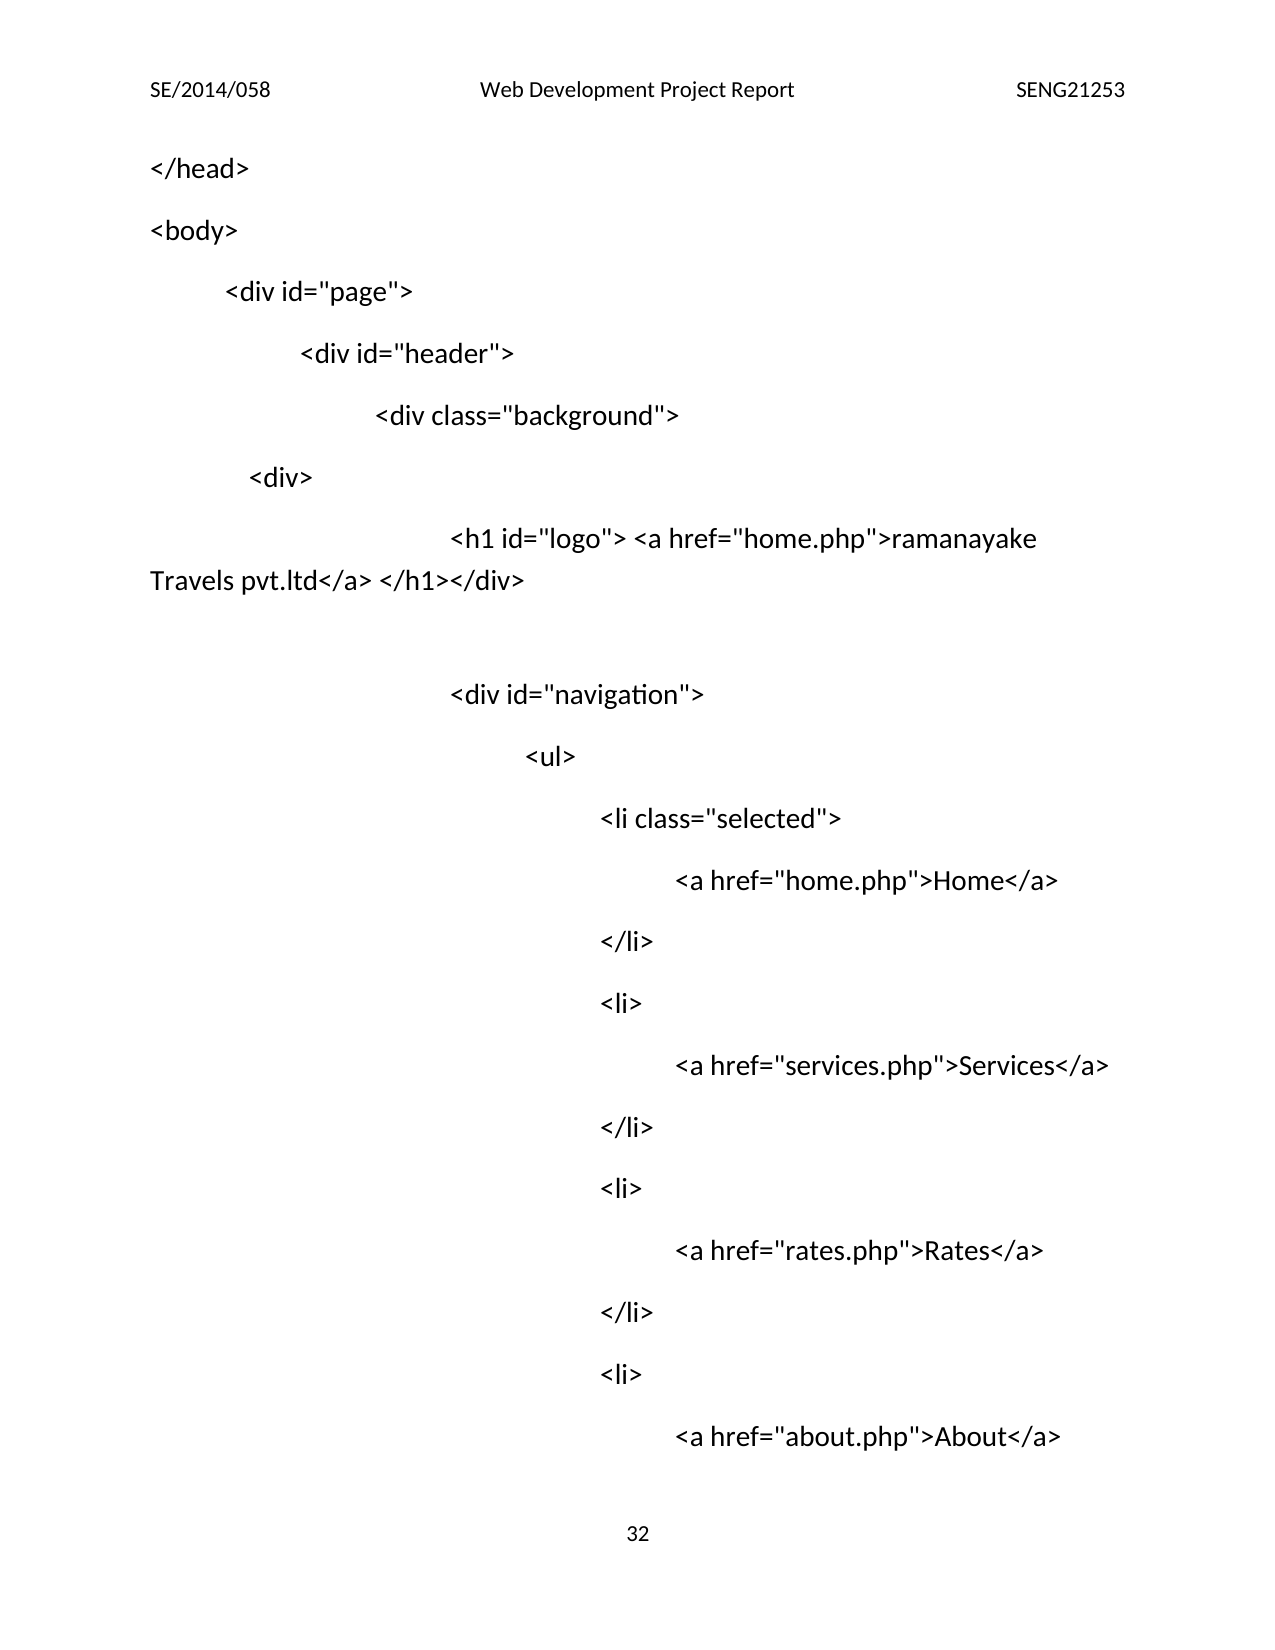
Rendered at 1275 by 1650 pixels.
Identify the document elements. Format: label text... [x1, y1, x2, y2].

text <div id="page"> [150, 273, 1125, 309]
text <li> [150, 1171, 1125, 1206]
text <li> [150, 985, 1125, 1021]
text <a href="home.php">Home</a> [150, 862, 1125, 897]
text <a href="rates.php">Rates</a> [150, 1232, 1125, 1268]
text </li> [150, 1294, 1125, 1330]
text <div id="navigation"> [150, 676, 1125, 712]
text <div> [150, 459, 1125, 494]
text </head> [150, 150, 1125, 186]
text <li class="selected"> [150, 800, 1125, 836]
text <div class="background"> [150, 397, 1125, 433]
text </li> [150, 1109, 1125, 1144]
text </li> [150, 923, 1125, 959]
text <a href="services.php">Services</a> [150, 1047, 1125, 1083]
text <div id="header"> [150, 335, 1125, 371]
text <h1 id="logo"> <a href="home.php">ramanayake Travels pvt.ltd</a> </h1></div> [150, 521, 1125, 597]
text <body> [150, 212, 1125, 247]
text <ul> [150, 738, 1125, 774]
text <li> [150, 1356, 1125, 1391]
text <a href="about.php">About</a> [150, 1418, 1125, 1453]
